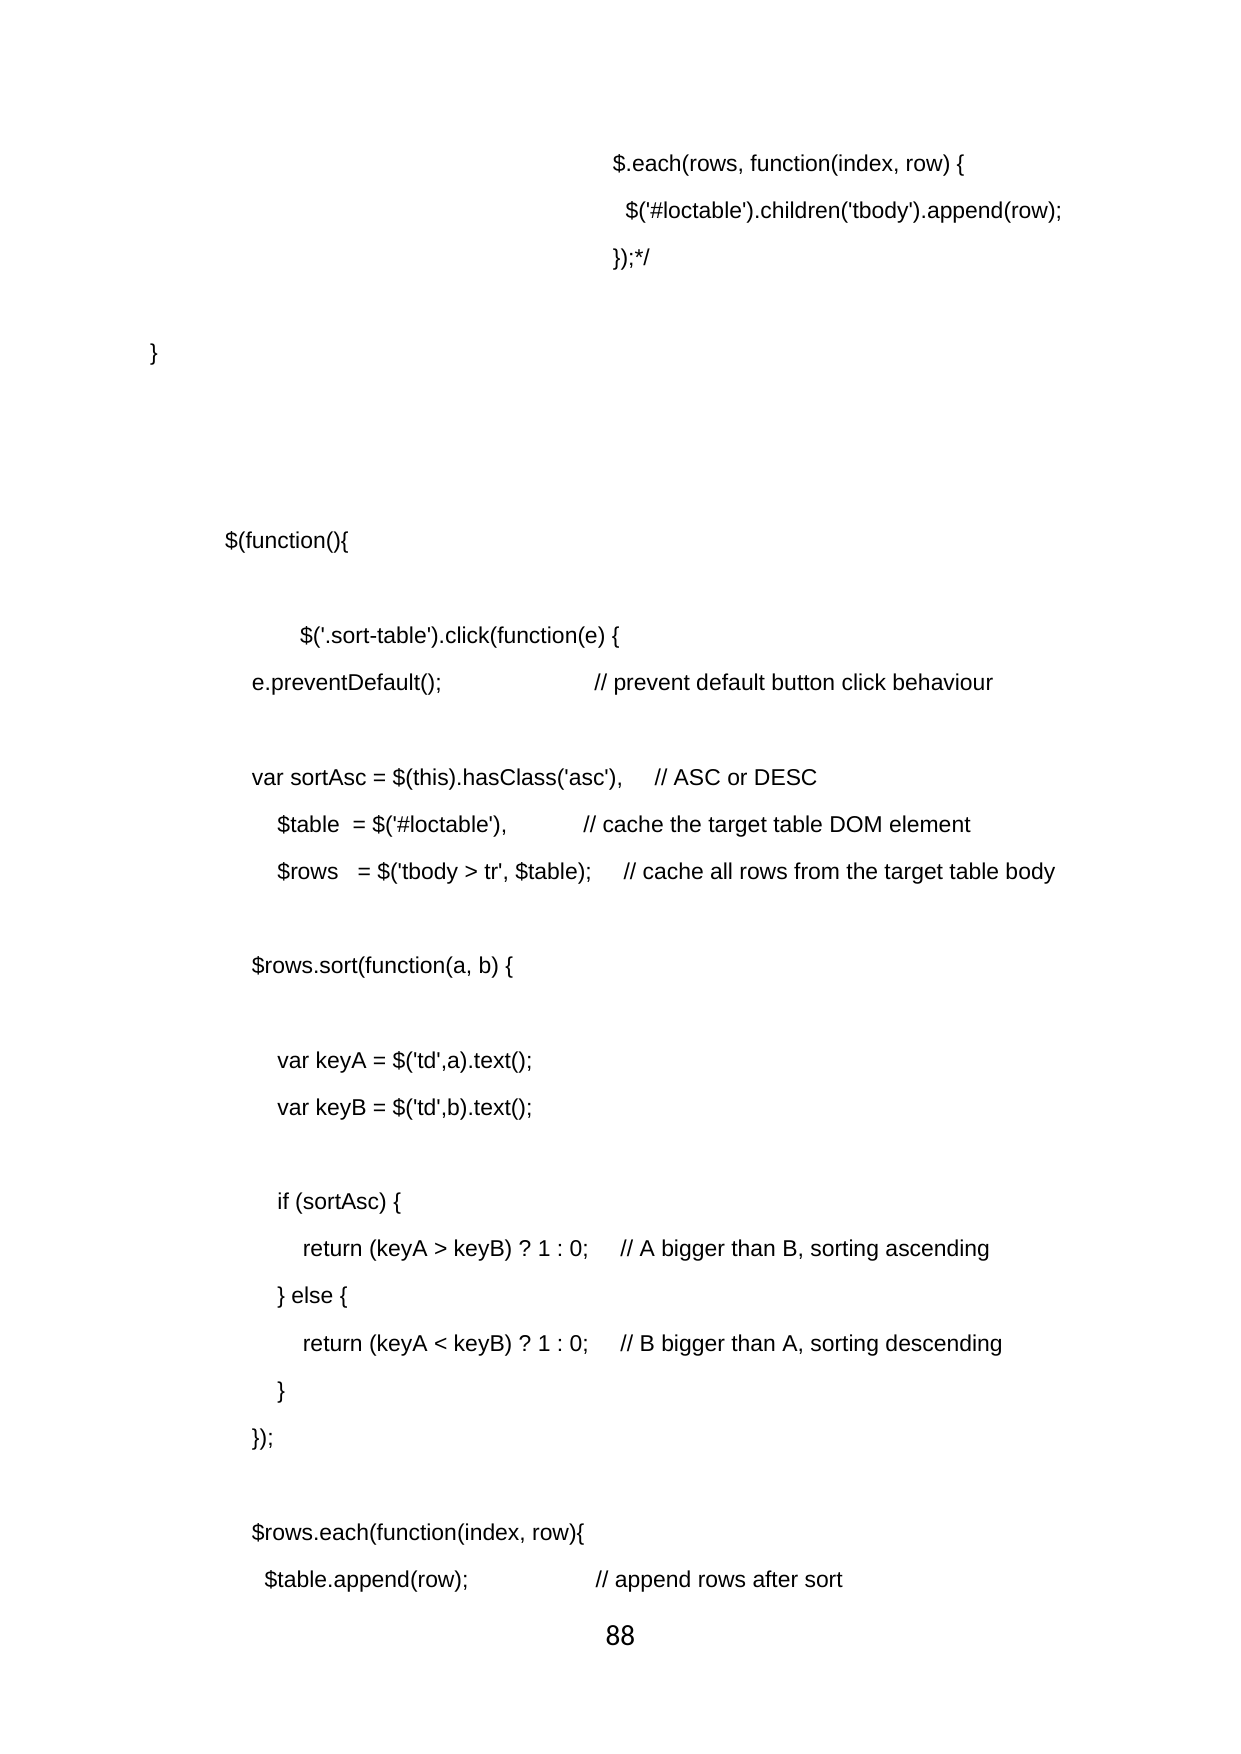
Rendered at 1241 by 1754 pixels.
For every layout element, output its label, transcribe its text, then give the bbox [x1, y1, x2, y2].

text var sortAsc = $(this).hasClass('asc'), // ASC or DESC [150, 763, 1090, 790]
text if (sortAsc) { [150, 1188, 1090, 1214]
text return (keyA > keyB) ? 1 : 0; // A bigger than B, sorting ascending [150, 1235, 1090, 1262]
text $('#loctable').children('tbody').append(row); [150, 197, 1090, 223]
text $(function(){ [150, 527, 1090, 554]
text $rows.each(function(index, row){ [150, 1518, 1090, 1545]
text e.preventDefault(); // prevent default button click behaviour [150, 669, 1090, 695]
text } [150, 339, 1090, 365]
text var keyA = $('td',a).text(); [150, 1047, 1090, 1073]
text } else { [150, 1282, 1090, 1309]
text return (keyA < keyB) ? 1 : 0; // B bigger than A, sorting descending [150, 1330, 1090, 1356]
text }); [150, 1424, 1090, 1450]
text $table.append(row); // append rows after sort [150, 1566, 1090, 1592]
text } [150, 1377, 1090, 1403]
text $.each(rows, function(index, row) { [150, 150, 1090, 176]
text });*/ [150, 244, 1090, 271]
text $('.sort-table').click(function(e) { [150, 622, 1090, 648]
text $rows = $('tbody > tr', $table); // cache all rows from the target table body [150, 858, 1090, 884]
text var keyB = $('td',b).text(); [150, 1094, 1090, 1120]
text $rows.sort(function(a, b) { [150, 952, 1090, 978]
text $table = $('#loctable'), // cache the target table DOM element [150, 811, 1090, 837]
